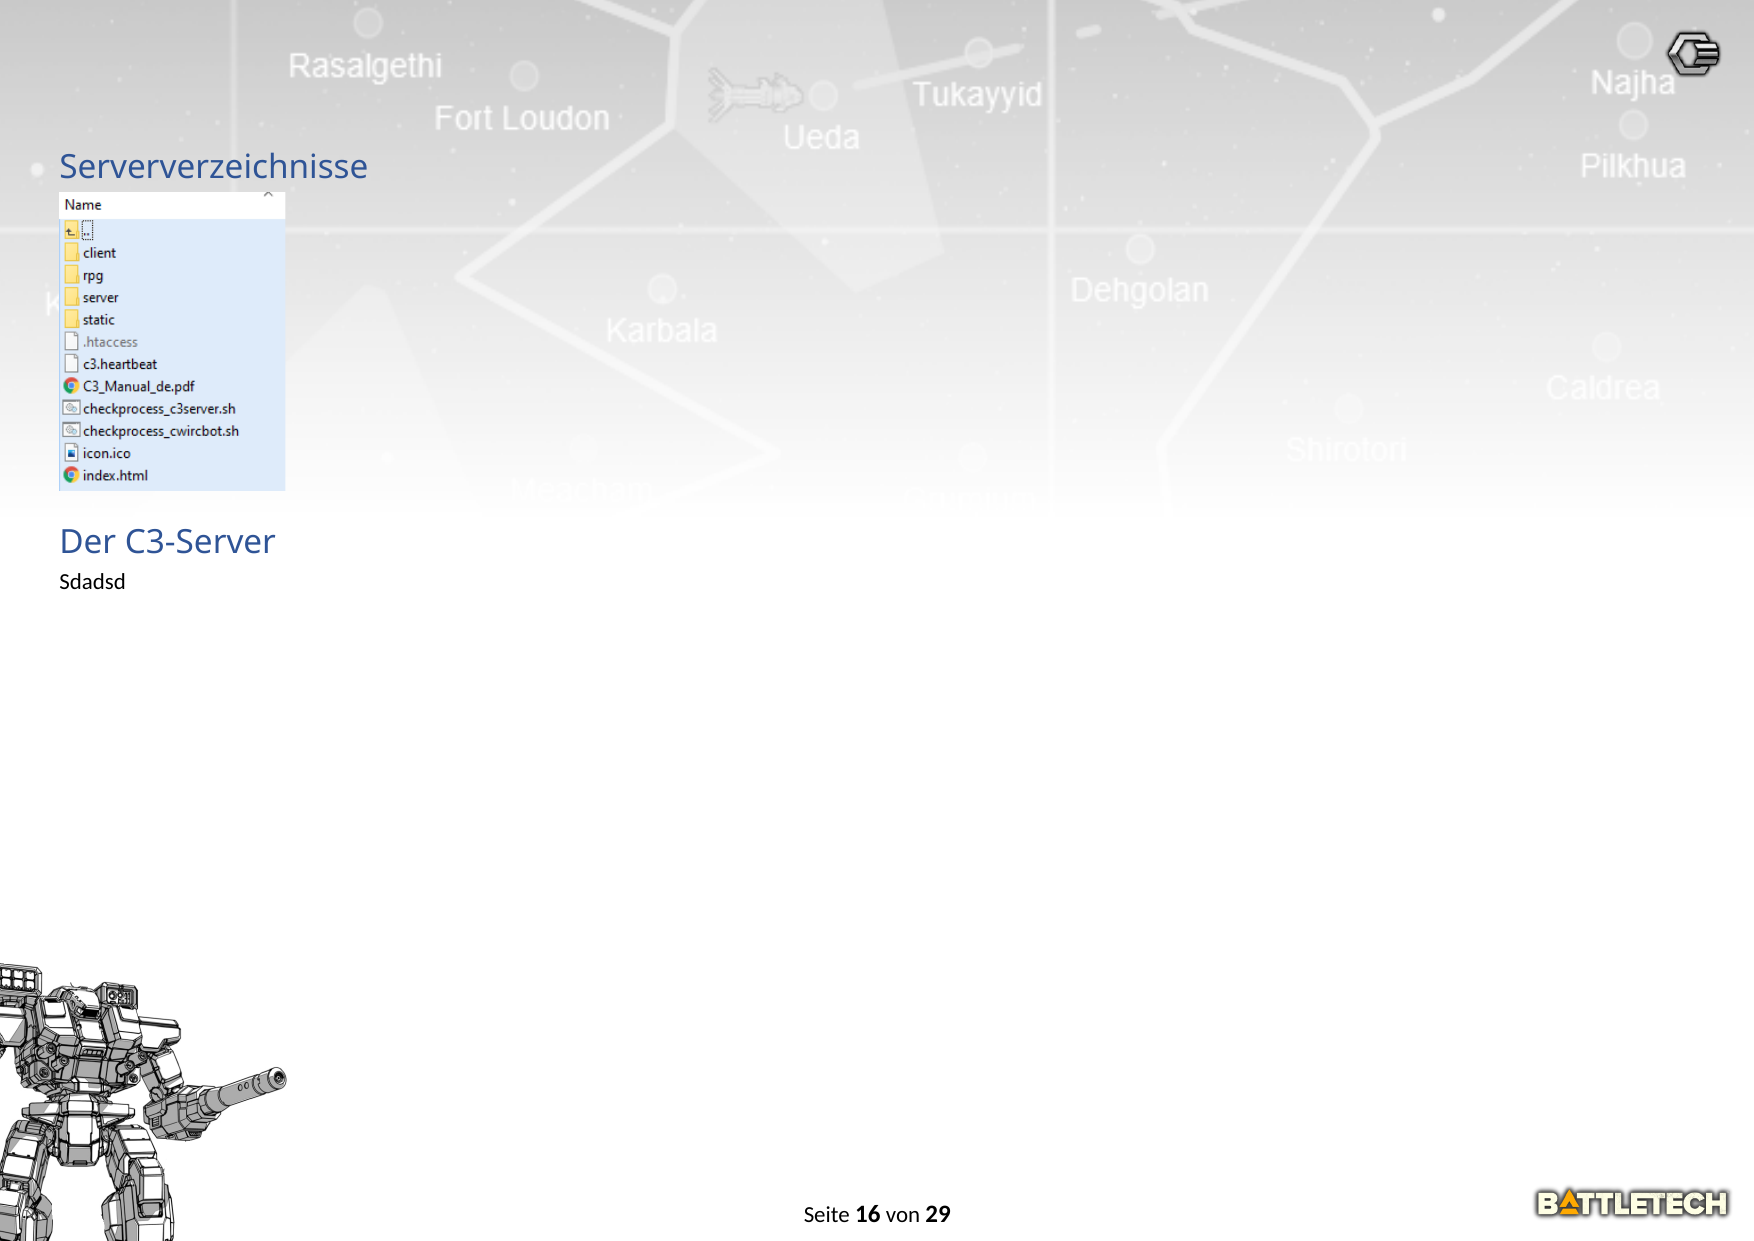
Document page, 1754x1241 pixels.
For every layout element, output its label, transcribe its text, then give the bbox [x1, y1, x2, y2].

text Sdadsd [59, 567, 1695, 595]
subtitle Der C3-Server [59, 518, 1695, 563]
picture [0, 941, 292, 1241]
picture [0, 0, 1754, 531]
subtitle Serververzeichnisse [59, 143, 1695, 188]
picture [1524, 1170, 1741, 1239]
